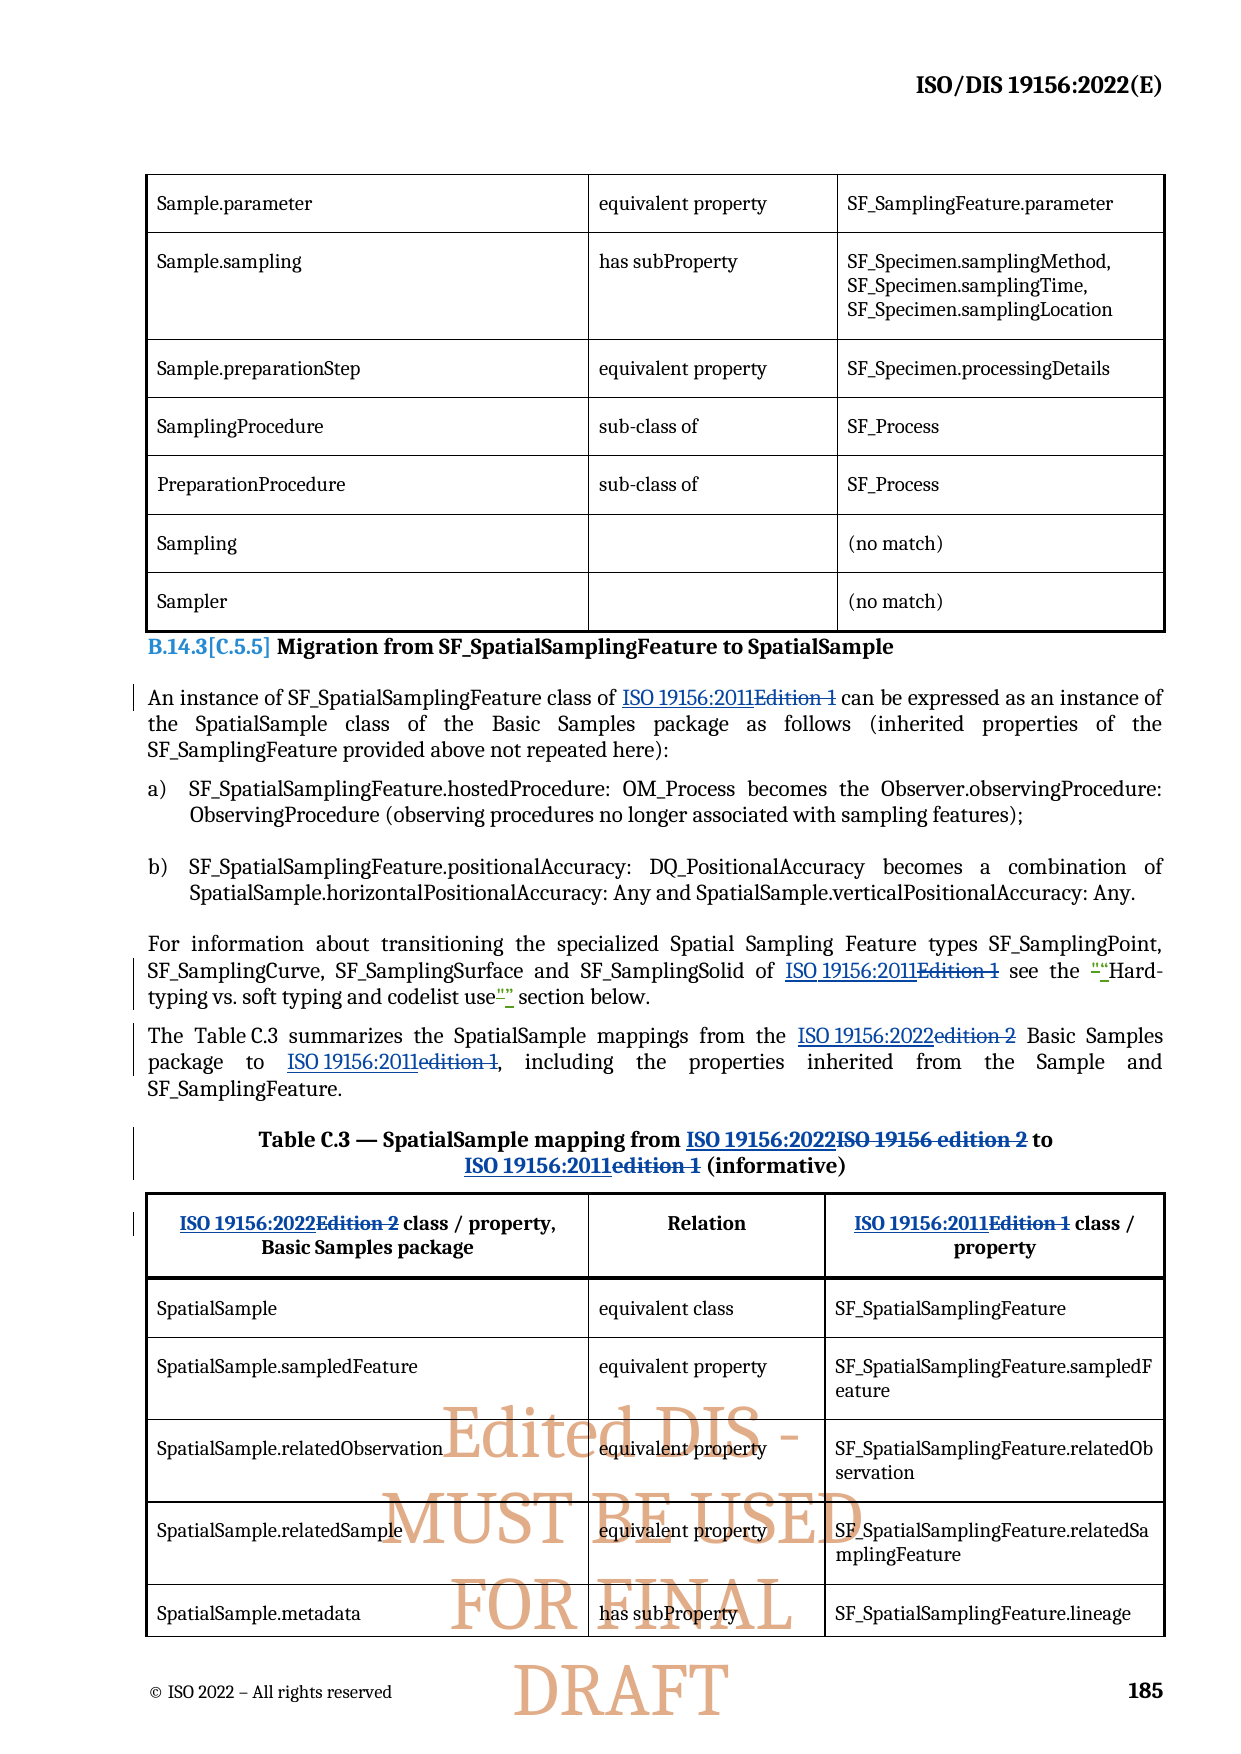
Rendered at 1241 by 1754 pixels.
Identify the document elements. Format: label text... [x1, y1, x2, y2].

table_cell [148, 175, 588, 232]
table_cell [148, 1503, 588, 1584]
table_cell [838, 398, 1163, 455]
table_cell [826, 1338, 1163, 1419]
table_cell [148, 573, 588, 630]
list b) SF_SpatialSamplingFeature.positionalAccuracy: DQ_PositionalAccuracy becomes a combination of SpatialSample.horizontalPositionalAccuracy: Any and SpatialSample.verticalPositionalAccuracy: Any. [148, 853, 1163, 906]
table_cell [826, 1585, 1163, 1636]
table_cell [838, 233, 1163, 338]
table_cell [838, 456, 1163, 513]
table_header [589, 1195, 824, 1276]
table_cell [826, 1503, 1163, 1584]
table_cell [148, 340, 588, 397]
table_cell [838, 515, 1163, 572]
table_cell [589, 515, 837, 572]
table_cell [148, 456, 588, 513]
text The Table C.3 summarizes the SpatialSample mappings from the Basic Samples package to , including the properties inherited from the Sample and SF_SamplingFeature. [148, 1023, 1163, 1102]
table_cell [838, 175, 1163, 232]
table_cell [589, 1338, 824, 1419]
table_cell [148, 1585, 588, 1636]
text For information about transitioning the specialized Spatial Sampling Feature types SF_SamplingPoint, SF_SamplingCurve, SF_SamplingSurface and SF_SamplingSolid of see the Hard-typing vs. soft typing and codelist use section below. [148, 931, 1163, 1010]
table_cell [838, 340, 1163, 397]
list a) SF_SpatialSamplingFeature.hostedProcedure: OM_Process becomes the Observer.observingProcedure: ObservingProcedure (observing procedures no longer associated with sampling features); [148, 776, 1163, 828]
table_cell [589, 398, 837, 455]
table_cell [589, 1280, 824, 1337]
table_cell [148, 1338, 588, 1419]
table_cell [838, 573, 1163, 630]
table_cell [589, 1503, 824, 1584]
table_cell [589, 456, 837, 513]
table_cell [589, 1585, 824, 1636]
text An instance of SF_SpatialSamplingFeature class of can be expressed as an instance of the SpatialSample class of the Basic Samples package as follows (inherited properties of the SF_SamplingFeature provided above not repeated here): [148, 684, 1163, 763]
title Table C.3 — SpatialSample mapping from to (informative) [148, 1127, 1163, 1179]
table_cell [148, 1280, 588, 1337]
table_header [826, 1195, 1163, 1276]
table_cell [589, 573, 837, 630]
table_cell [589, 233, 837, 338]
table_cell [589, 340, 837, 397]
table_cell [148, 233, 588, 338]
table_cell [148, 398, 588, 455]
text Migration from SF_SpatialSamplingFeature to SpatialSample [148, 633, 1163, 659]
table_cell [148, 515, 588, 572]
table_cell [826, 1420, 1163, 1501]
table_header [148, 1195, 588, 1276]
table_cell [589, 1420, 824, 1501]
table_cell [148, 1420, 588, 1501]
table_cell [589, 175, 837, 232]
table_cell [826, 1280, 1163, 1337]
